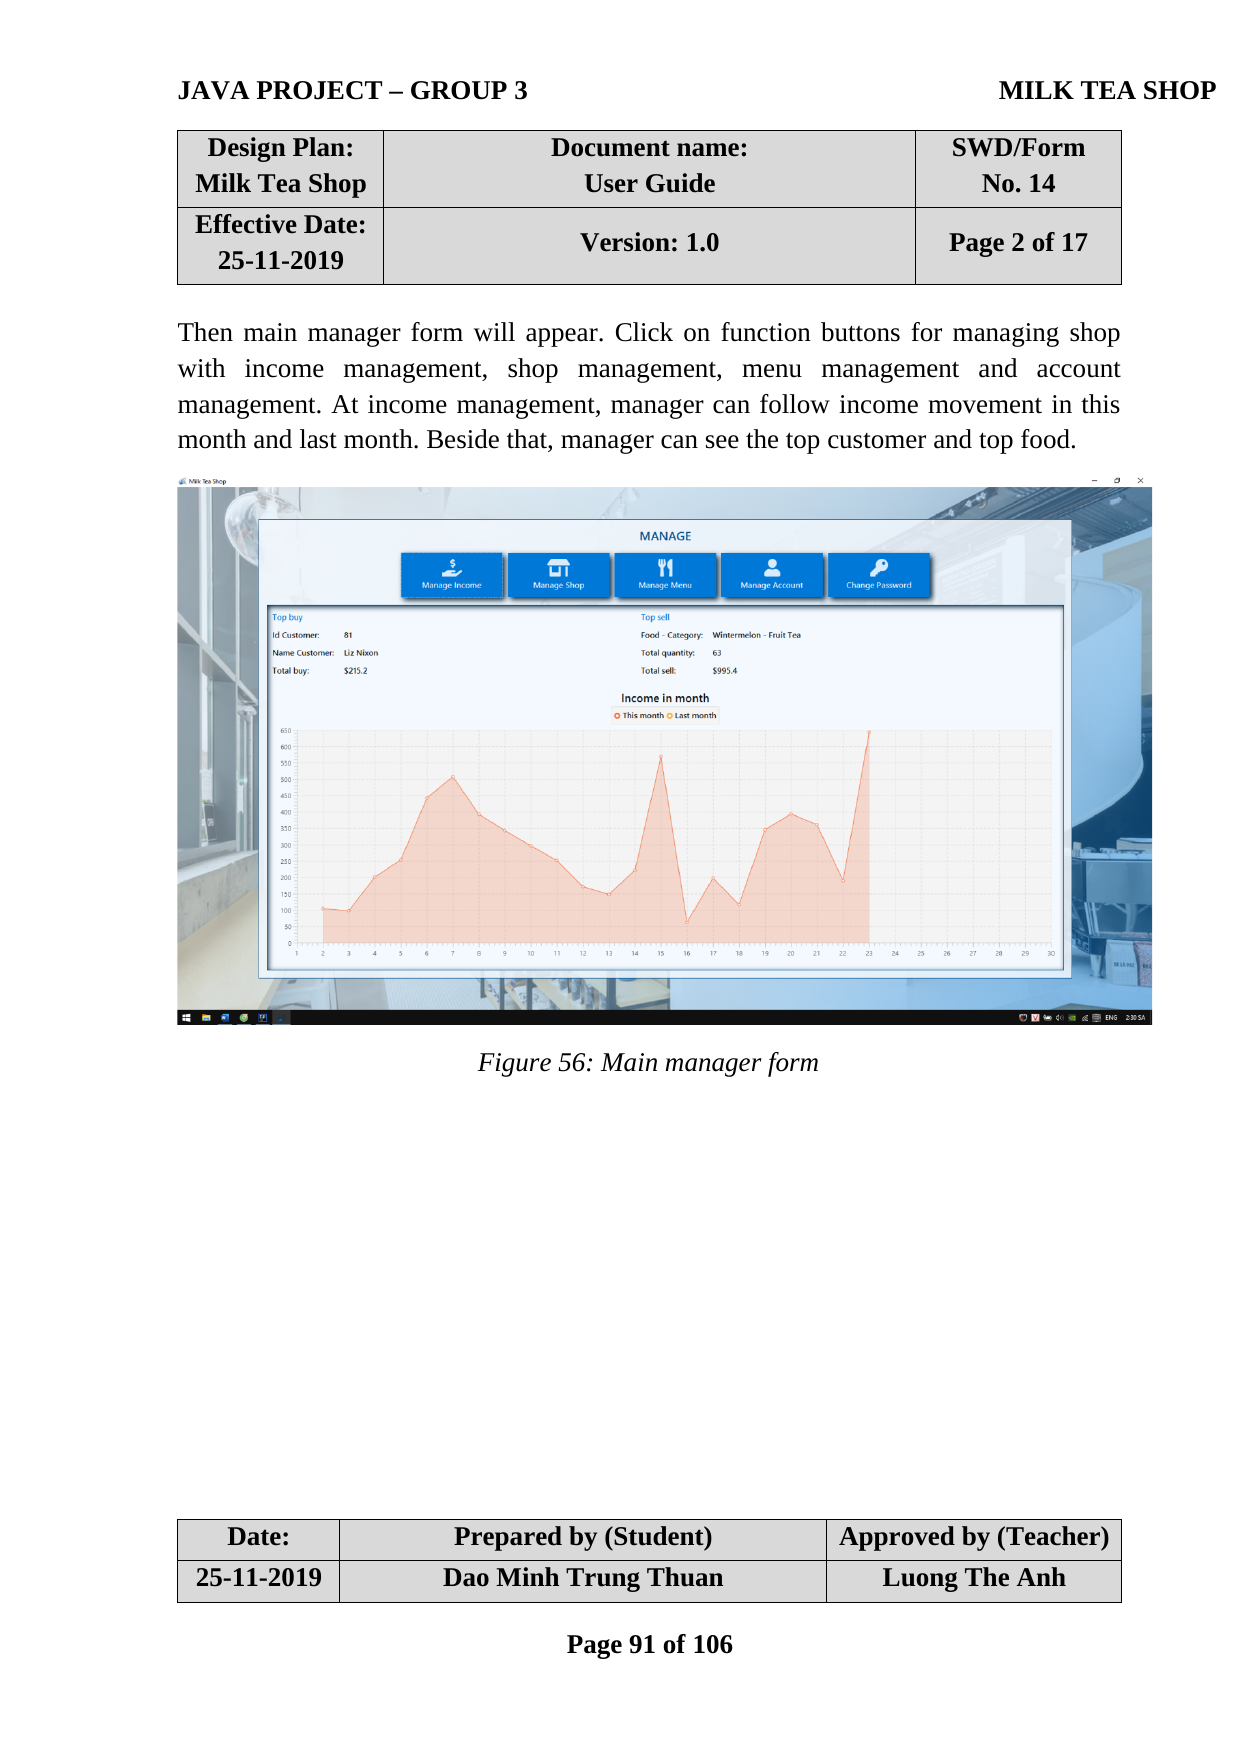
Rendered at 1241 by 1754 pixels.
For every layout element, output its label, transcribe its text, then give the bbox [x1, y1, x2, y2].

picture [177, 476, 1153, 1025]
text Figure : Main manager form [177, 1046, 1122, 1077]
text Then main manager form will appear. Click on function buttons for managing shop with income management, shop management, menu management and account management. At income management, manager can follow income movement in this month and last month. Beside that, manager can see the top customer and top food. [177, 316, 1122, 455]
